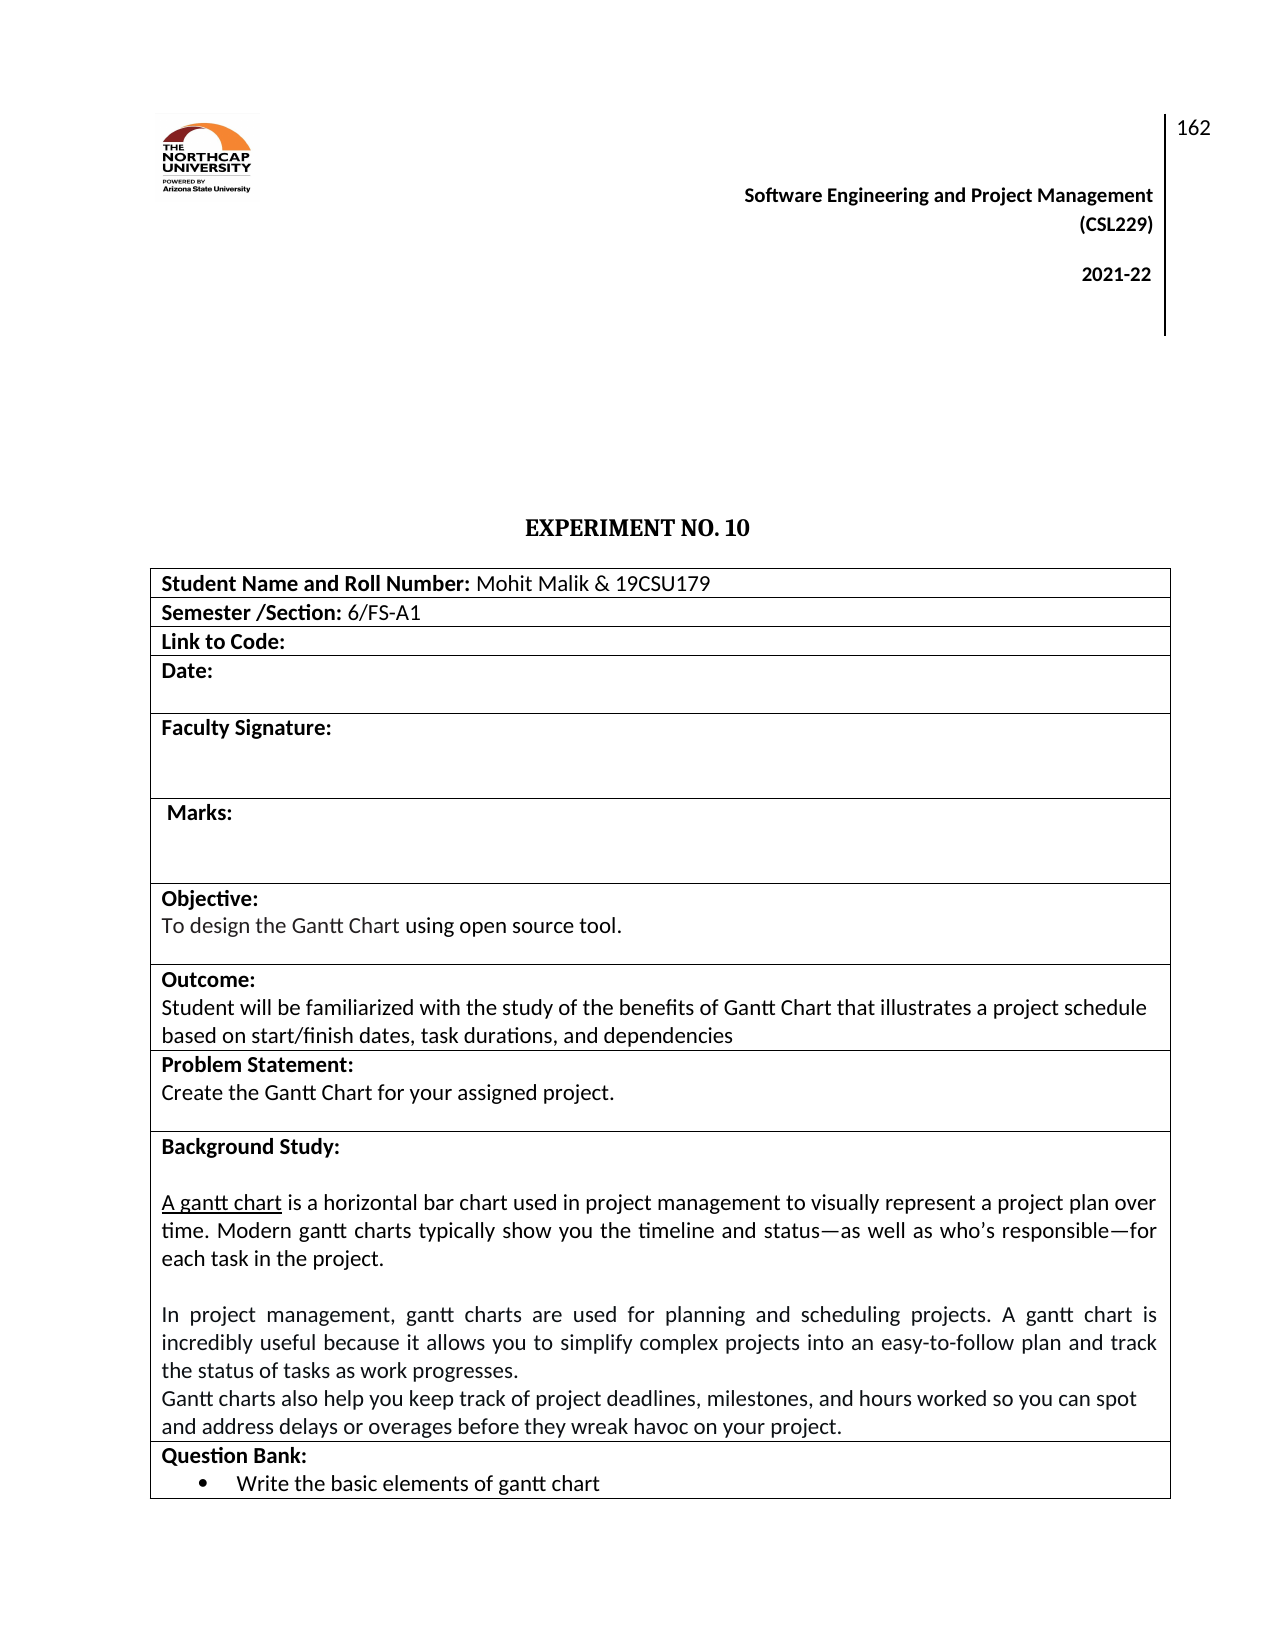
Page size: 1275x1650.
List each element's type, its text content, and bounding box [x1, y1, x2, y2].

table_cell Link to Code: [151, 627, 1170, 655]
picture [155, 113, 260, 202]
text EXPERIMENT NO. 10 [150, 514, 1125, 543]
table_cell Date: [151, 656, 1170, 712]
table_cell Outcome: Student will be familiarized with the study of the benefits of Gantt Chart that illustrates a project schedule based on start/finish dates, task durations, and dependencies [151, 965, 1170, 1049]
table_cell Semester /Section: 6/FS-A1 [151, 598, 1170, 626]
table_cell Faculty Signature: [151, 714, 1170, 797]
table_cell Objective: To design the Gantt Chart using open source tool. [151, 884, 1170, 964]
table_cell Problem Statement: Create the Gantt Chart for your assigned project. [151, 1051, 1170, 1131]
table_cell Marks: [151, 799, 1170, 883]
table_header Student Name and Roll Number: Mohit Malik & 19CSU179 [151, 569, 1170, 597]
table_cell Background Study: A gantt chart is a horizontal bar chart used in project management to visually represent a project plan over time. Modern gantt charts typically show you the timeline and status—as well as who’s responsible—for each task in the project. In project management, gantt charts are used for planning and scheduling projects. A gantt chart is incredibly useful because it allows you to simplify complex projects into an easy-to-follow plan and track the status of tasks as work progresses. Gantt charts also help you keep track of project deadlines, milestones, and hours worked so you can spot and address delays or overages before they wreak havoc on your project. [151, 1132, 1170, 1441]
